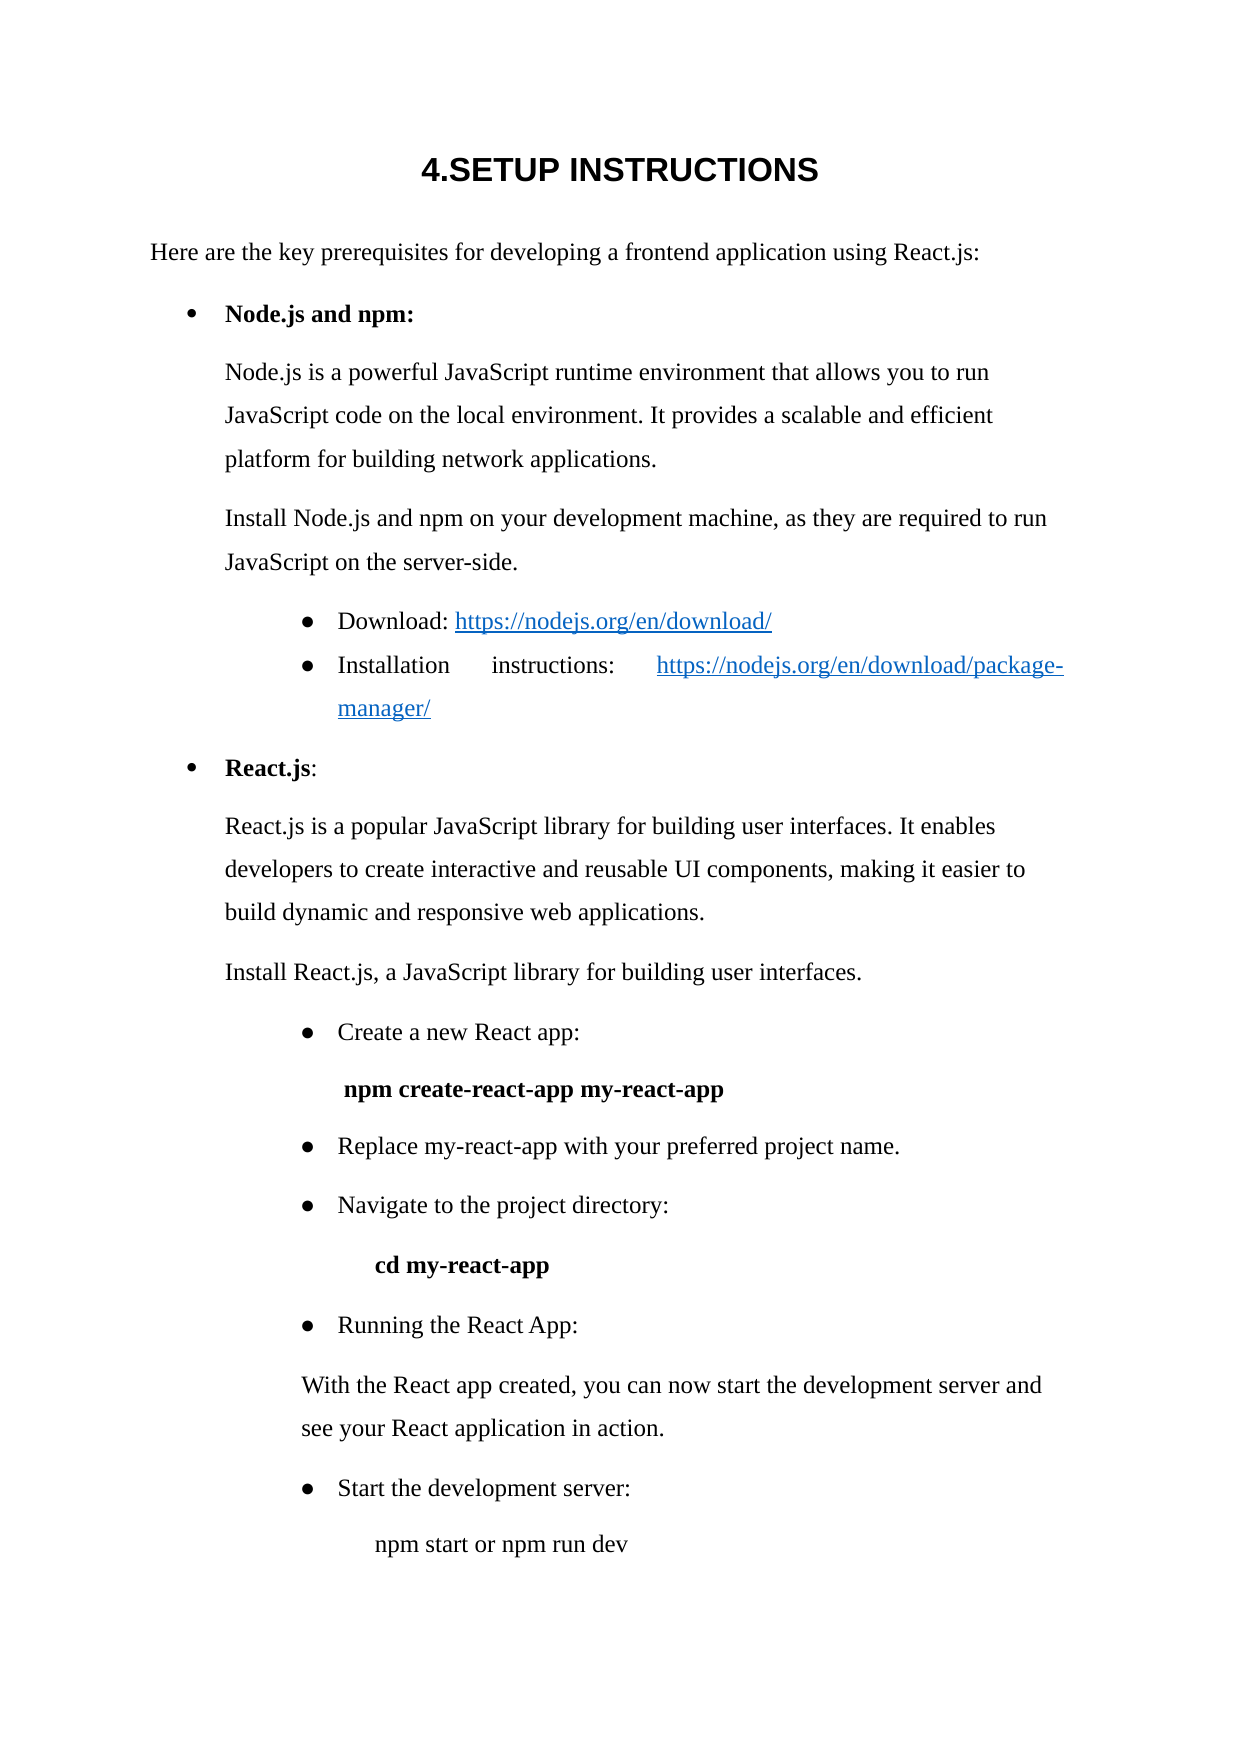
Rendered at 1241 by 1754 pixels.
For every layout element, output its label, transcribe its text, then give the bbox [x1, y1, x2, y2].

list Replace my-react-app with your preferred project name. [300, 1131, 1068, 1159]
text With the React app created, you can now start the development server and see your React application in action. [301, 1370, 1063, 1442]
text npm start or npm run dev [374, 1529, 743, 1558]
text Install Node.js and npm on your development machine, as they are required to run JavaScript on the server-side. [224, 503, 1063, 575]
list Node.js and npm: [187, 299, 1063, 328]
list Navigate to the project directory: [300, 1190, 1063, 1219]
text Here are the key prerequisites for developing a frontend application using React.js: [150, 237, 1063, 266]
text 4.SETUP INSTRUCTIONS [150, 150, 1090, 188]
list Running the React App: [300, 1310, 1063, 1338]
list Installation instructions: https://nodejs.org/en/download/package-manager/ [300, 649, 1063, 722]
list Download: https://nodejs.org/en/download/ [300, 606, 1063, 635]
text React.js is a popular JavaScript library for building user interfaces. It enables developers to create interactive and reusable UI components, making it easier to build dynamic and responsive web applications. [224, 811, 1063, 926]
text cd my-react-app [374, 1250, 743, 1279]
list Start the development server: [300, 1473, 1063, 1502]
text npm create-react-app my-react-app [300, 1074, 1063, 1102]
text Node.js is a powerful JavaScript runtime environment that allows you to run JavaScript code on the local environment. It provides a scalable and efficient platform for building network applications. [224, 357, 1063, 472]
list React.js: [187, 753, 1063, 781]
text Install React.js, a JavaScript library for building user interfaces. [224, 957, 1063, 986]
list Create a new React app: [300, 1017, 1063, 1046]
